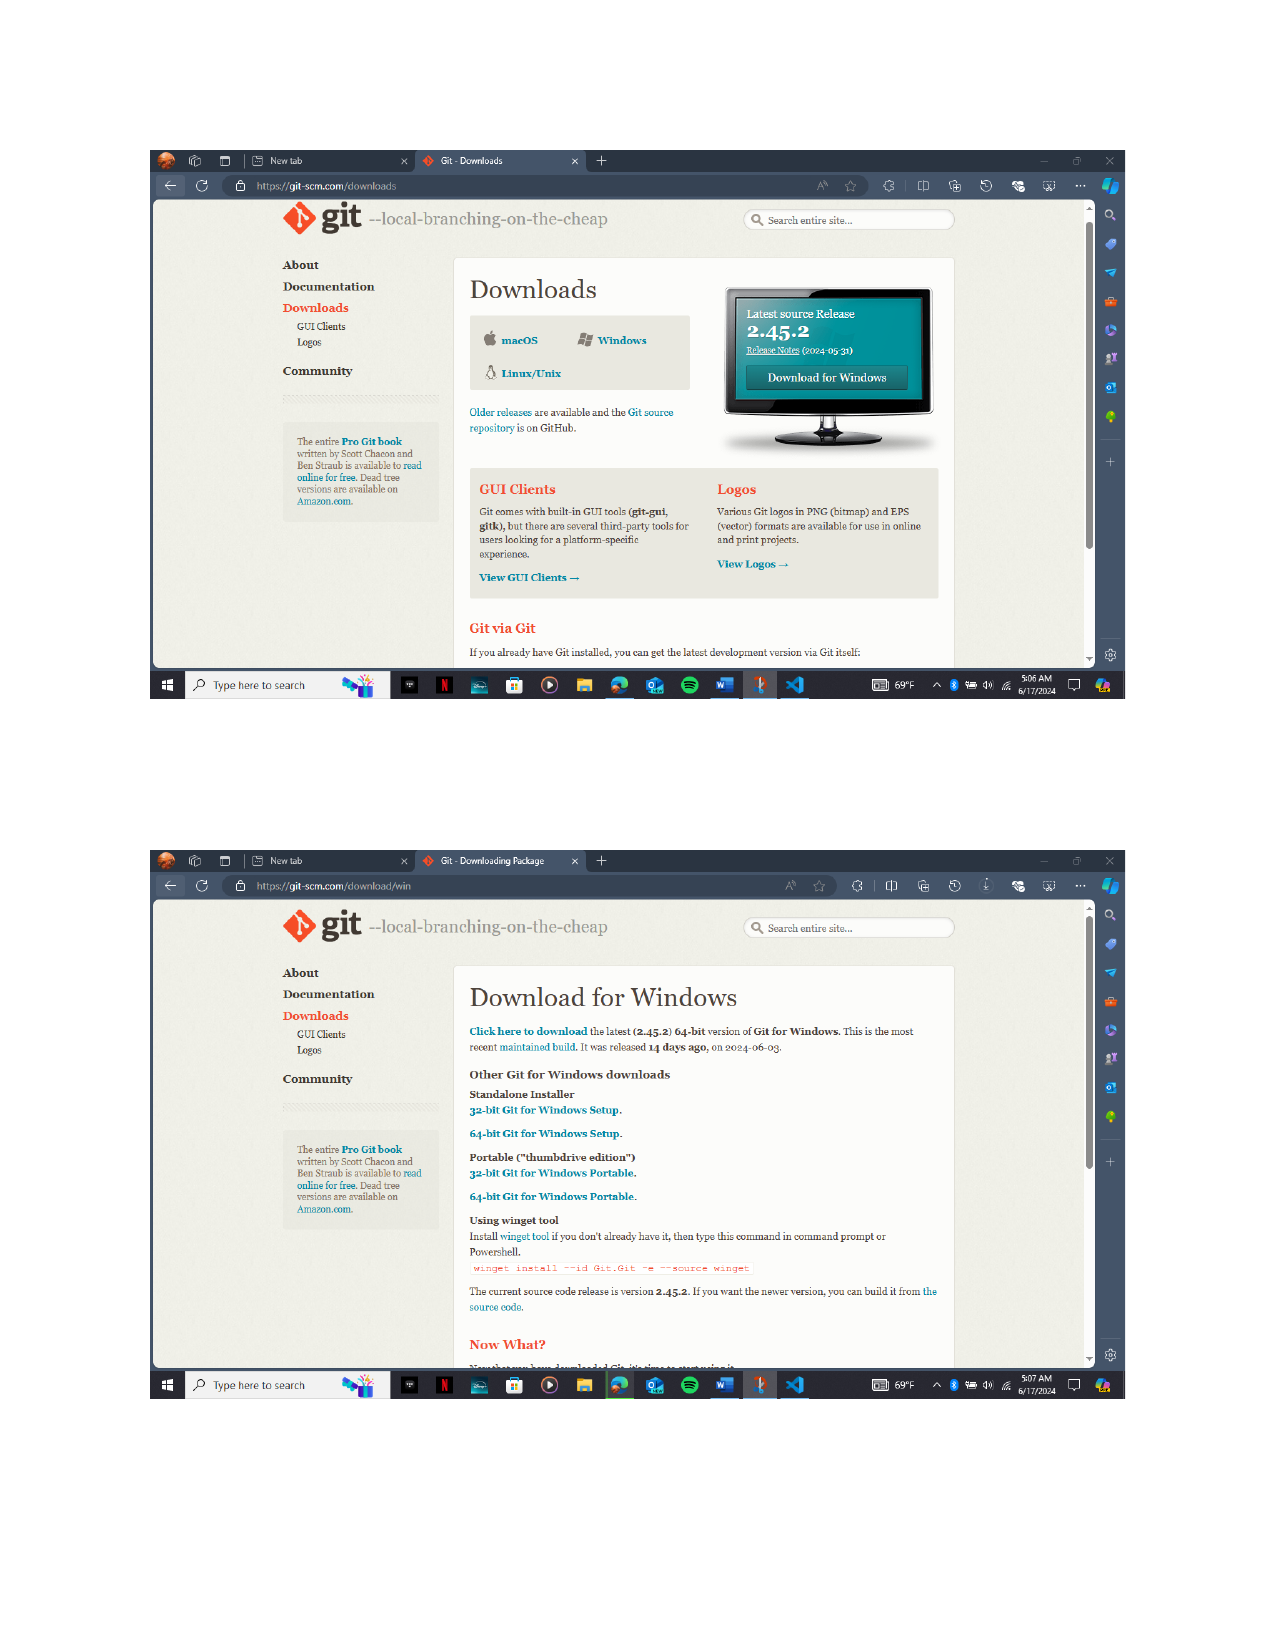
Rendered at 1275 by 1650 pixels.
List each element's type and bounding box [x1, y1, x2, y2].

picture [150, 150, 1125, 699]
picture [150, 850, 1125, 1399]
